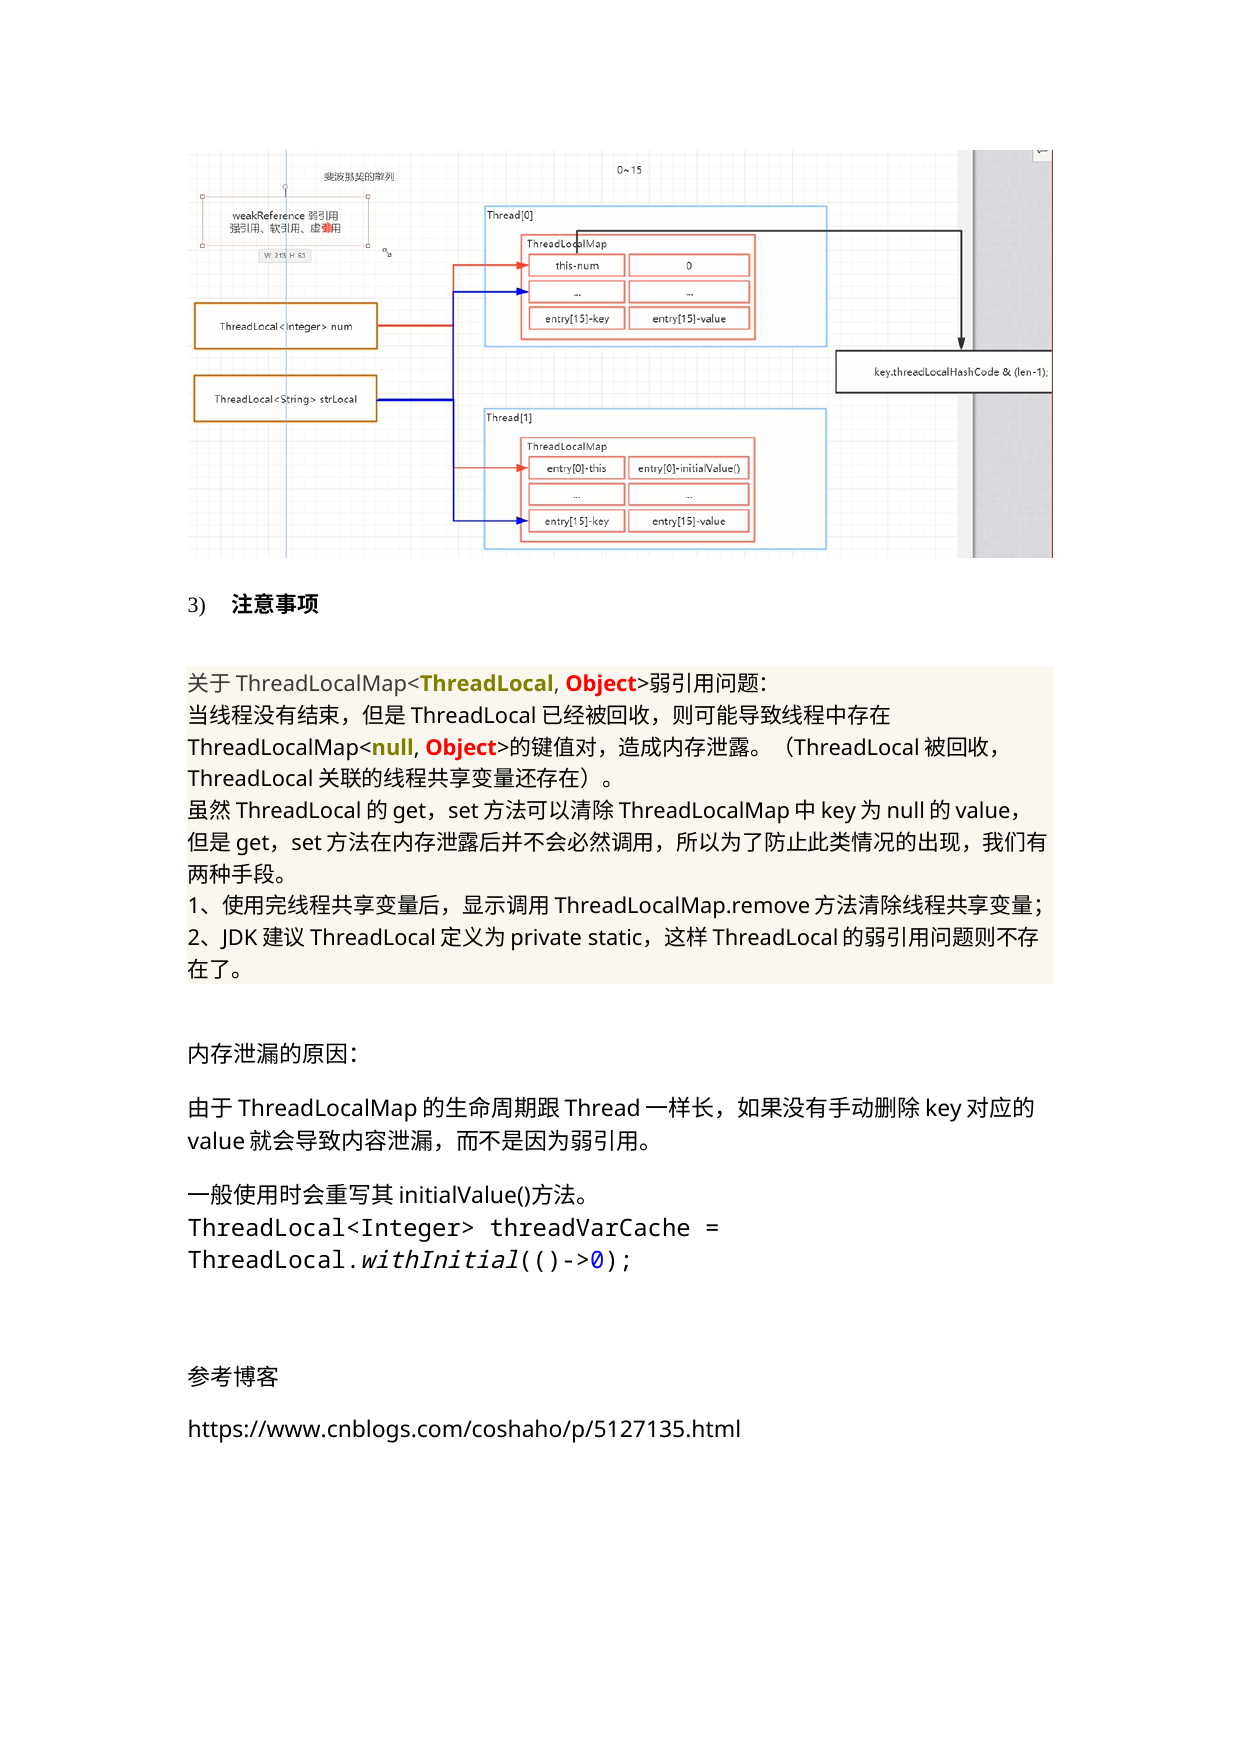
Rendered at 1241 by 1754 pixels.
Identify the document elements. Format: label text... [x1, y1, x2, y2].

text 由于ThreadLocalMap的生命周期跟Thread一样长，如果没有手动删除key对应的value就会导致内容泄漏，而不是因为弱引用。 [187, 1090, 1053, 1156]
picture [187, 150, 1053, 558]
text 内存泄漏的原因： [187, 1036, 1053, 1069]
text 一般使用时会重写其initialValue()方法。 [187, 1177, 1053, 1211]
text ThreadLocal<Integer> threadVarCache = ThreadLocal.withInitial(()->0); [187, 1211, 1053, 1276]
text 关于ThreadLocalMap<ThreadLocal, Object>弱引用问题： [187, 666, 1053, 698]
text 2、JDK建议ThreadLocal定义为private static，这样ThreadLocal的弱引用问题则不存在了。 [187, 920, 1053, 984]
subtitle 注意事项 [187, 587, 1053, 618]
text https://www.cnblogs.com/coshaho/p/5127135.html [187, 1413, 1053, 1444]
text 当线程没有结束，但是ThreadLocal已经被回收，则可能导致线程中存在ThreadLocalMap<null, Object>的键值对，造成内存泄露。（ThreadLocal被回收，ThreadLocal关联的线程共享变量还存在）。 [187, 698, 1053, 793]
text 参考博客 [187, 1359, 1053, 1392]
text 虽然ThreadLocal的get，set方法可以清除ThreadLocalMap中key为null的value，但是get，set方法在内存泄露后并不会必然调用，所以为了防止此类情况的出现，我们有两种手段。 [187, 793, 1053, 888]
text 1、使用完线程共享变量后，显示调用ThreadLocalMap.remove方法清除线程共享变量； [187, 888, 1053, 920]
